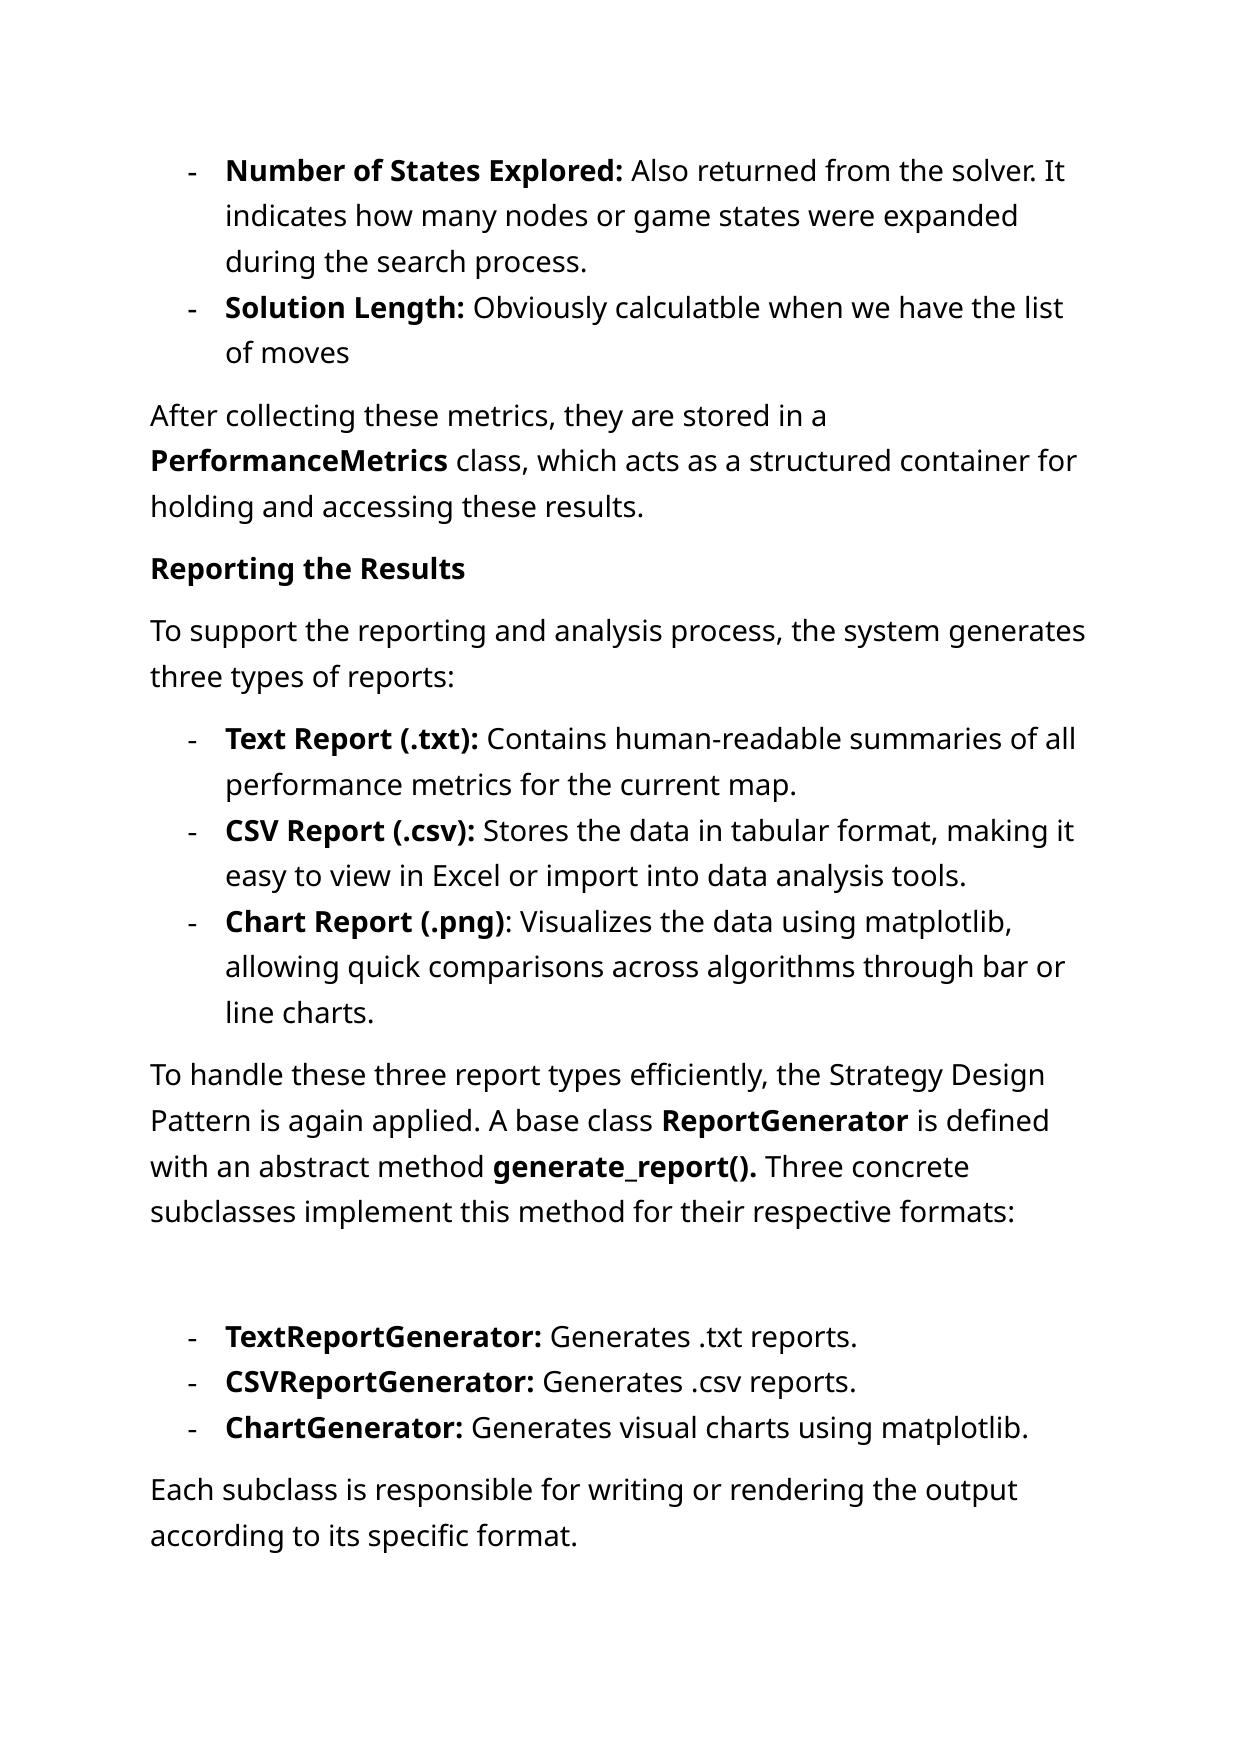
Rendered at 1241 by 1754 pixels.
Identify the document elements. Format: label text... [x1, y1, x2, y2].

text Reporting the Results [150, 548, 1090, 588]
list TextReportGenerator: Generates .txt reports. [187, 1316, 1090, 1356]
list Text Report (.txt): Contains human-readable summaries of all performance metrics for the current map. [187, 718, 1090, 804]
list CSVReportGenerator: Generates .csv reports. [187, 1362, 1090, 1401]
list Number of States Explored: Also returned from the solver. It indicates how many nodes or game states were expanded during the search process. [187, 150, 1090, 281]
list CSV Report (.csv): Stores the data in tabular format, making it easy to view in Excel or import into data analysis tools. [187, 810, 1090, 895]
list Chart Report (.png): Visualizes the data using matplotlib, allowing quick comparisons across algorithms through bar or line charts. [187, 901, 1090, 1032]
text To handle these three report types efficiently, the Strategy Design Pattern is again applied. A base class ReportGenerator is defined with an abstract method generate_report(). Three concrete subclasses implement this method for their respective formats: [150, 1054, 1090, 1231]
list ChartGenerator: Generates visual charts using matplotlib. [187, 1407, 1090, 1447]
text To support the reporting and analysis process, the system generates three types of reports: [150, 611, 1090, 696]
list Solution Length: Obviously calculatble when we have the list of moves [187, 287, 1090, 372]
text After collecting these metrics, they are stored in a PerformanceMetrics class, which acts as a structured container for holding and accessing these results. [150, 395, 1090, 526]
text Each subclass is responsible for writing or rendering the output according to its specific format. [150, 1469, 1090, 1555]
